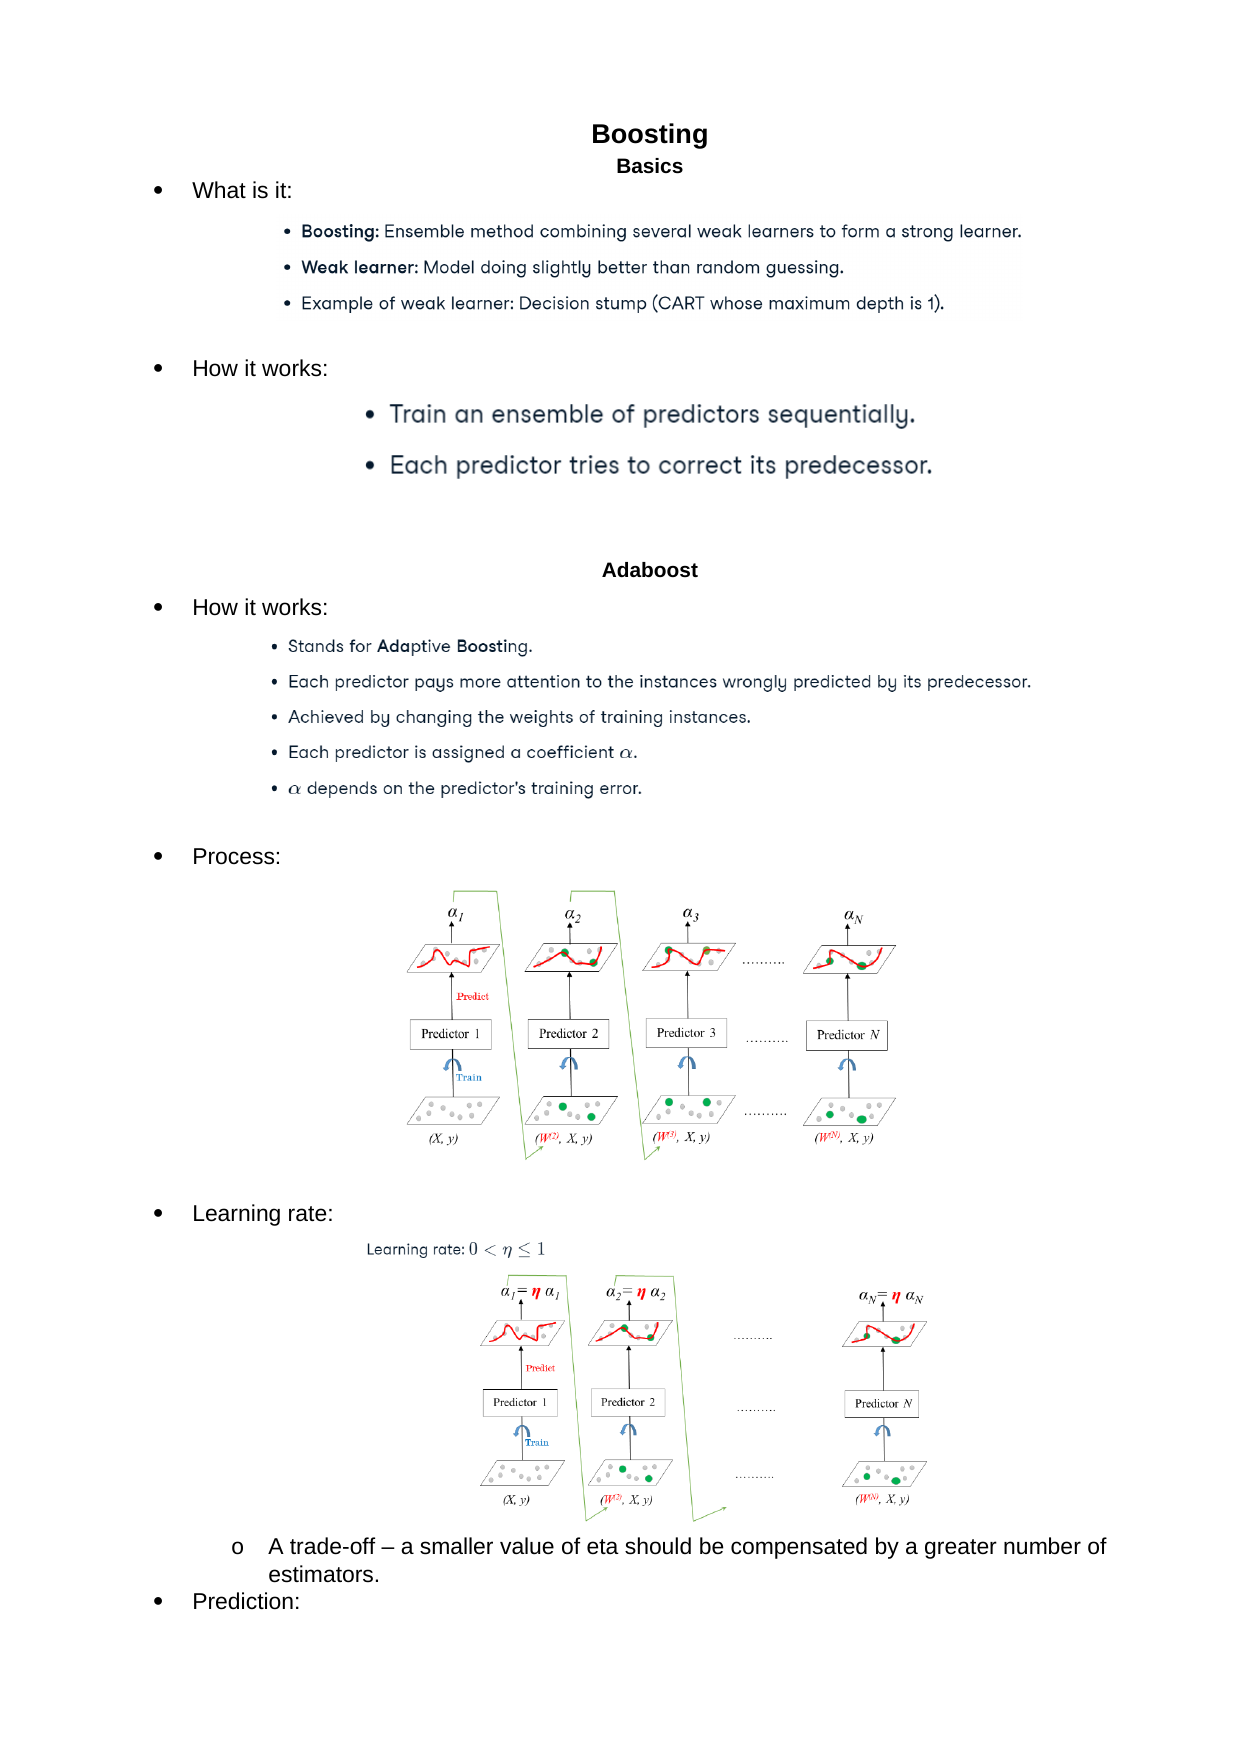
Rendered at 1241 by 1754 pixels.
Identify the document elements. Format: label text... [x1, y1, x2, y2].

list Learning rate: [154, 1200, 1181, 1227]
list What is it: [154, 177, 1181, 204]
subtitle Basics [118, 153, 1181, 177]
picture [276, 214, 1024, 321]
picture [354, 392, 945, 493]
list How it works: [154, 355, 1181, 382]
list Prediction: [154, 1588, 1181, 1614]
picture [393, 879, 906, 1166]
subtitle Boosting [118, 118, 1181, 149]
picture [363, 1237, 936, 1529]
list Process: [154, 843, 1181, 869]
subtitle Adaboost [118, 558, 1181, 582]
picture [265, 630, 1034, 808]
list A trade-off – a smaller value of eta should be compensated by a greater number of estimators. [231, 1533, 1181, 1588]
list How it works: [154, 594, 1181, 620]
